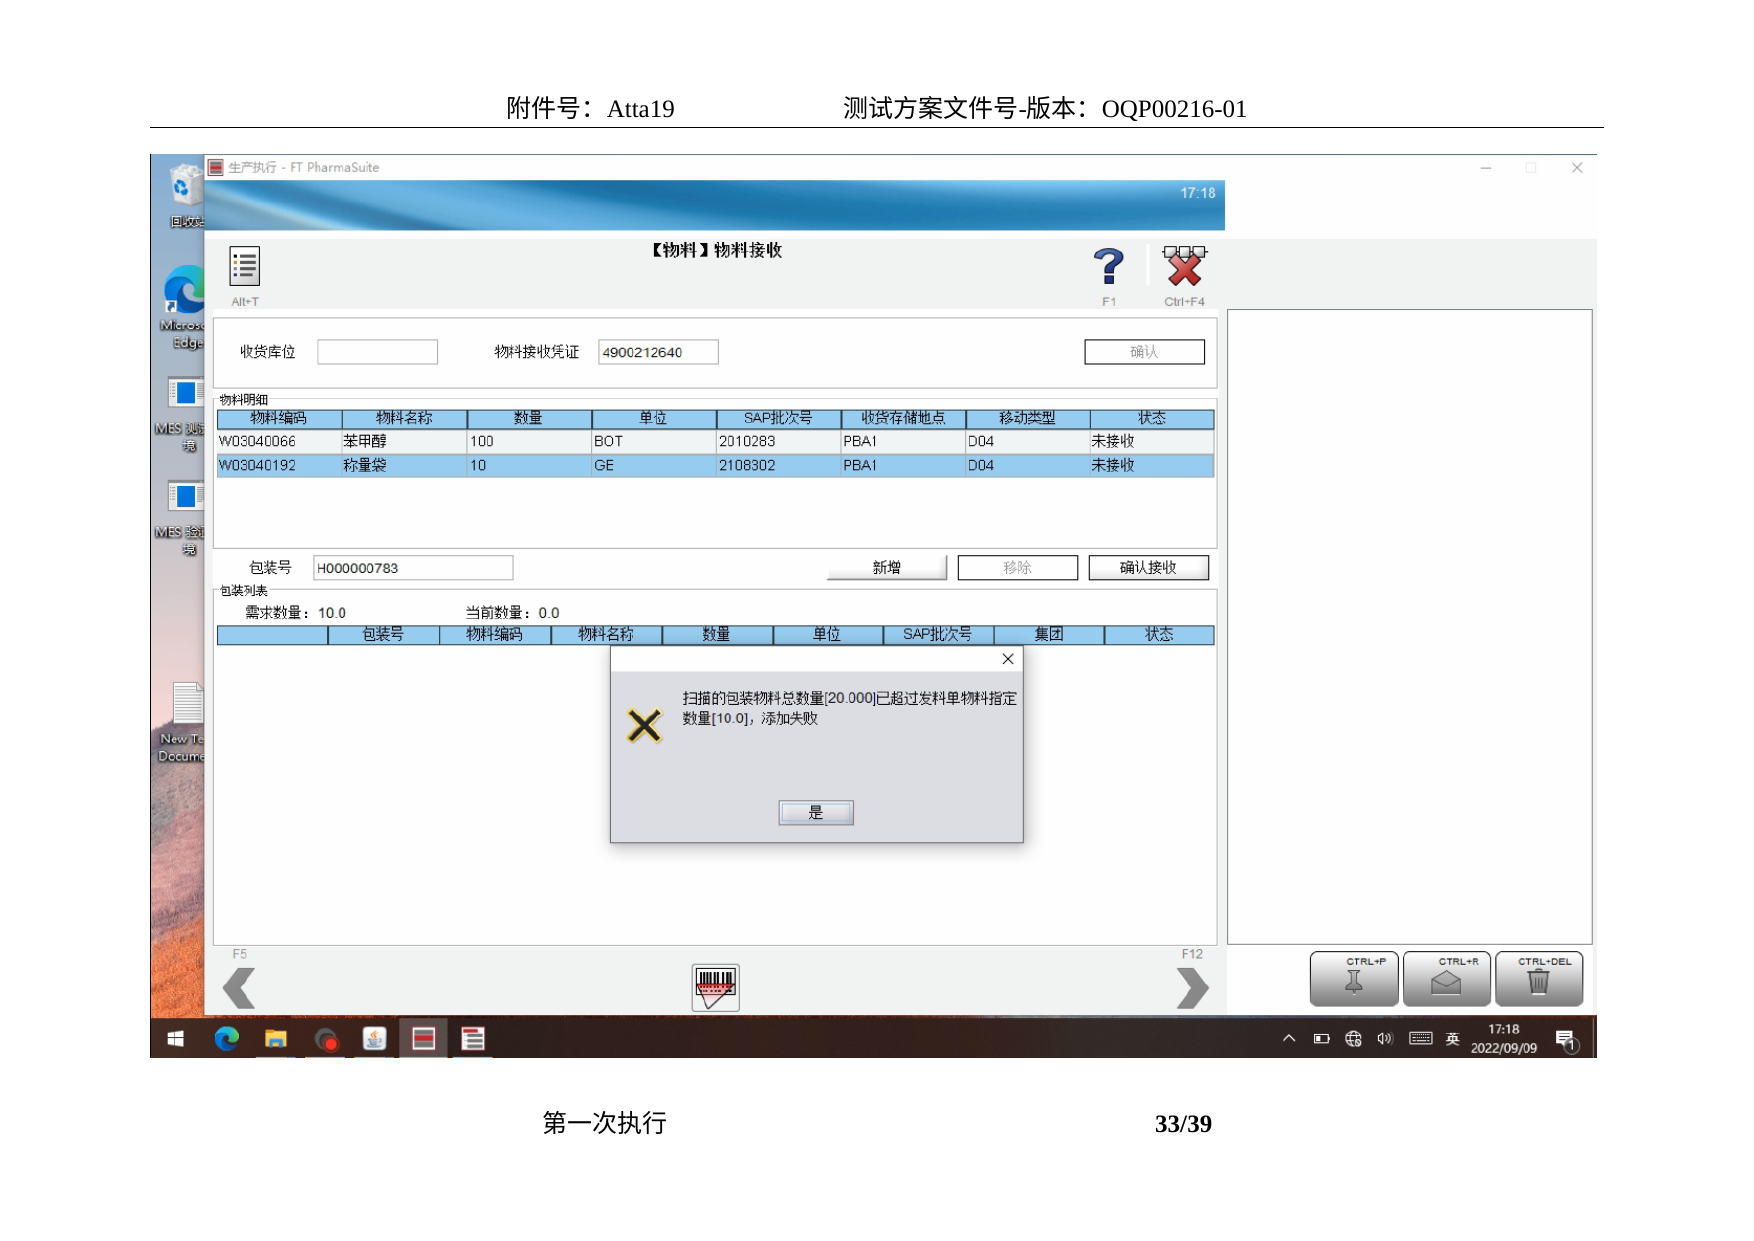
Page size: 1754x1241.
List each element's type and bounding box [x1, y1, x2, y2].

picture [150, 154, 1597, 1058]
